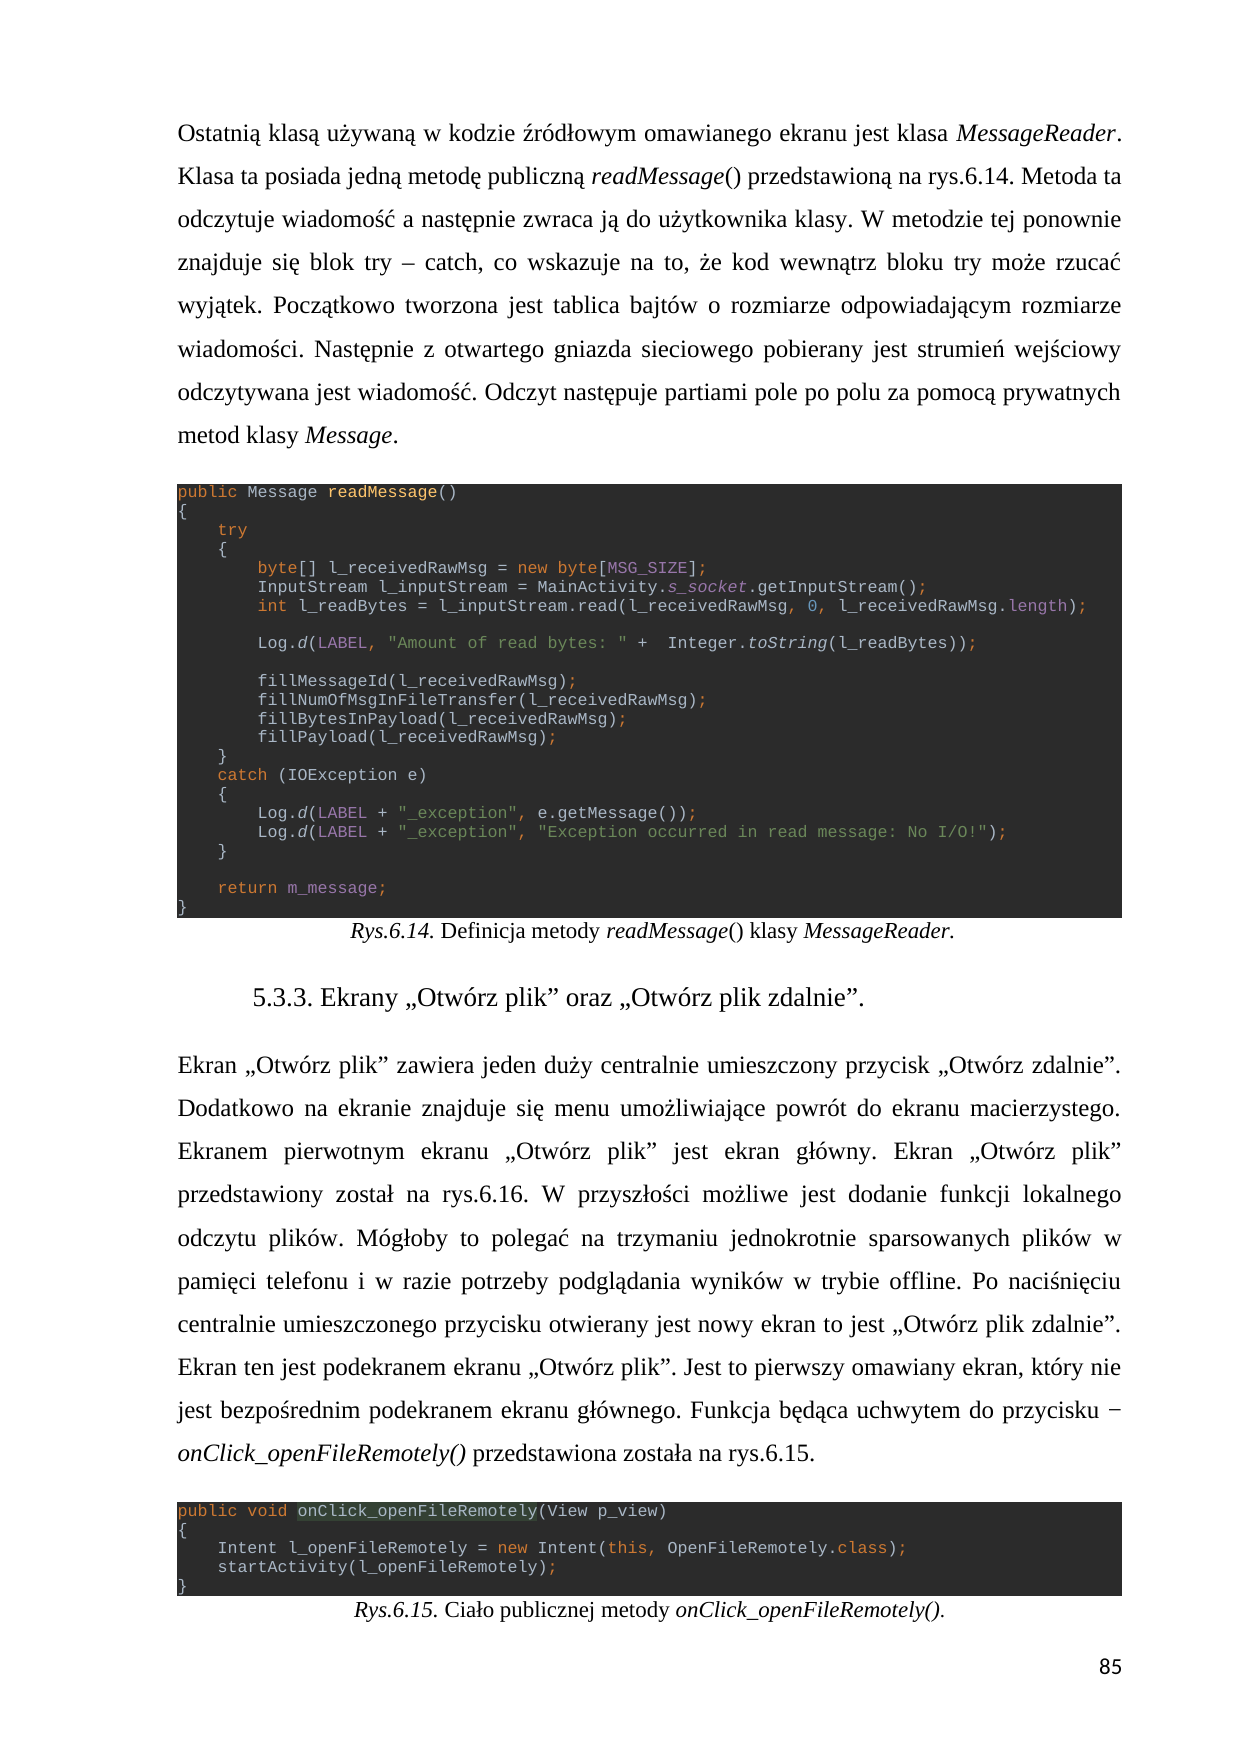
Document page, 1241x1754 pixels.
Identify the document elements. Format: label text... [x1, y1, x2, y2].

text Rys.6.15. Ciało publicznej metody onClick_openFileRemotely(). [177, 1596, 1122, 1623]
text Ekran „Otwórz plik” zawiera jeden duży centralnie umieszczony przycisk „Otwórz zdalnie”. Dodatkowo na ekranie znajduje się menu umożliwiające powrót do ekranu macierzystego. Ekranem pierwotnym ekranu „Otwórz plik” jest ekran główny. Ekran „Otwórz plik” przedstawiony został na rys.6.16. W przyszłości możliwe jest dodanie funkcji lokalnego odczytu plików. Mógłoby to polegać na trzymaniu jednokrotnie sparsowanych plików w pamięci telefonu i w razie potrzeby podglądania wyników w trybie offline. Po naciśnięciu centralnie umieszczonego przycisku otwierany jest nowy ekran to jest „Otwórz plik zdalnie”. Ekran ten jest podekranem ekranu „Otwórz plik”. Jest to pierwszy omawiany ekran, który nie jest bezpośrednim podekranem ekranu głównego. Funkcja będąca uchwytem do przycisku − onClick_openFileRemotely() przedstawiona została na rys.6.15. [177, 1050, 1122, 1467]
text Rys.6.14. Definicja metody readMessage() klasy MessageReader. [177, 918, 1122, 944]
text Ostatnią klasą używaną w kodzie źródłowym omawianego ekranu jest klasa MessageReader. Klasa ta posiada jedną metodę publiczną readMessage() przedstawioną na rys.6.14. Metoda ta odczytuje wiadomość a następnie zwraca ją do użytkownika klasy. W metodzie tej ponownie znajduje się blok try – catch, co wskazuje na to, że kod wewnątrz bloku try może rzucać wyjątek. Początkowo tworzona jest tablica bajtów o rozmiarze odpowiadającym rozmiarze wiadomości. Następnie z otwartego gniazda sieciowego pobierany jest strumień wejściowy odczytywana jest wiadomość. Odczyt następuje partiami pole po polu za pomocą prywatnych metod klasy Message. [177, 118, 1122, 449]
text public Message readMessage() { try { byte[] l_receivedRawMsg = new byte[MSG_SIZE]; InputStream l_inputStream = MainActivity.s_socket.getInputStream(); int l_readBytes = l_inputStream.read(l_receivedRawMsg, 0, l_receivedRawMsg.length); Log.d(LABEL, "Amount of read bytes: " + Integer.toString(l_readBytes)); fillMessageId(l_receivedRawMsg); fillNumOfMsgInFileTransfer(l_receivedRawMsg); fillBytesInPayload(l_receivedRawMsg); fillPayload(l_receivedRawMsg); } catch (IOException e) { Log.d(LABEL + "_exception", e.getMessage()); Log.d(LABEL + "_exception", "Exception occurred in read message: No I/O!"); } return m_message; } [177, 484, 1122, 918]
subtitle Ekrany „Otwórz plik” oraz „Otwórz plik zdalnie”. [252, 981, 1122, 1013]
text public void onClick_openFileRemotely(View p_view) { Intent l_openFileRemotely = new Intent(this, OpenFileRemotely.class); startActivity(l_openFileRemotely); } [177, 1502, 1122, 1596]
